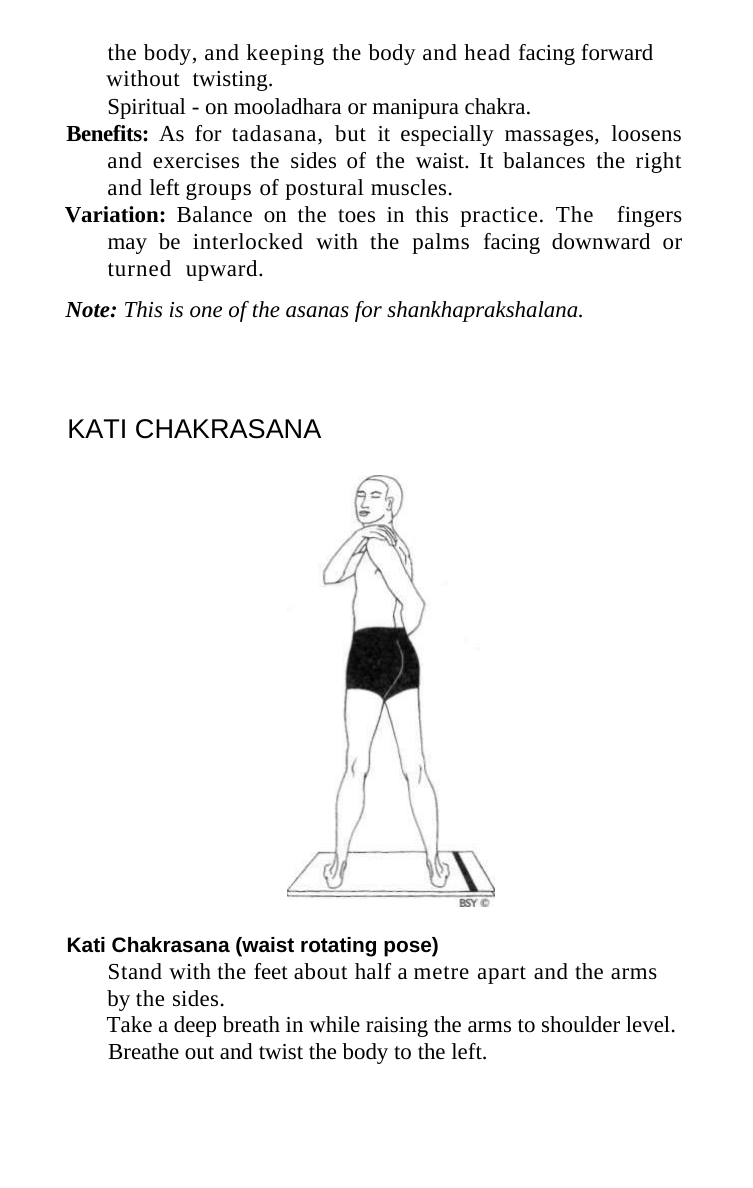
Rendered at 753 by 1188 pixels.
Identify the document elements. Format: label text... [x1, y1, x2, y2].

text Benefits: As for tadasana, but it especially massages, loosens and exercises the sides of the waist. It balances the right and left groups of postural muscles. [66, 120, 682, 200]
text Spiritual - on mooladhara or manipura chakra. [107, 93, 694, 119]
text Stand with the feet about half a metre apart and the arms by the sides. [107, 958, 672, 1011]
text Take a deep breath in while raising the arms to shoulder level. Breathe out and twist the body to the left. [106, 1011, 694, 1064]
text the body, and keeping the body and head facing forward without twisting. [106, 39, 694, 92]
text Variation: Balance on the toes in this practice. The fingers may be interlocked with the palms facing downward or turned upward. [64, 201, 683, 282]
subtitle KATI CHAKRASANA [67, 413, 694, 445]
picture [287, 475, 495, 907]
text Note: This is one of the asanas for shankhaprakshalana. [65, 296, 694, 322]
